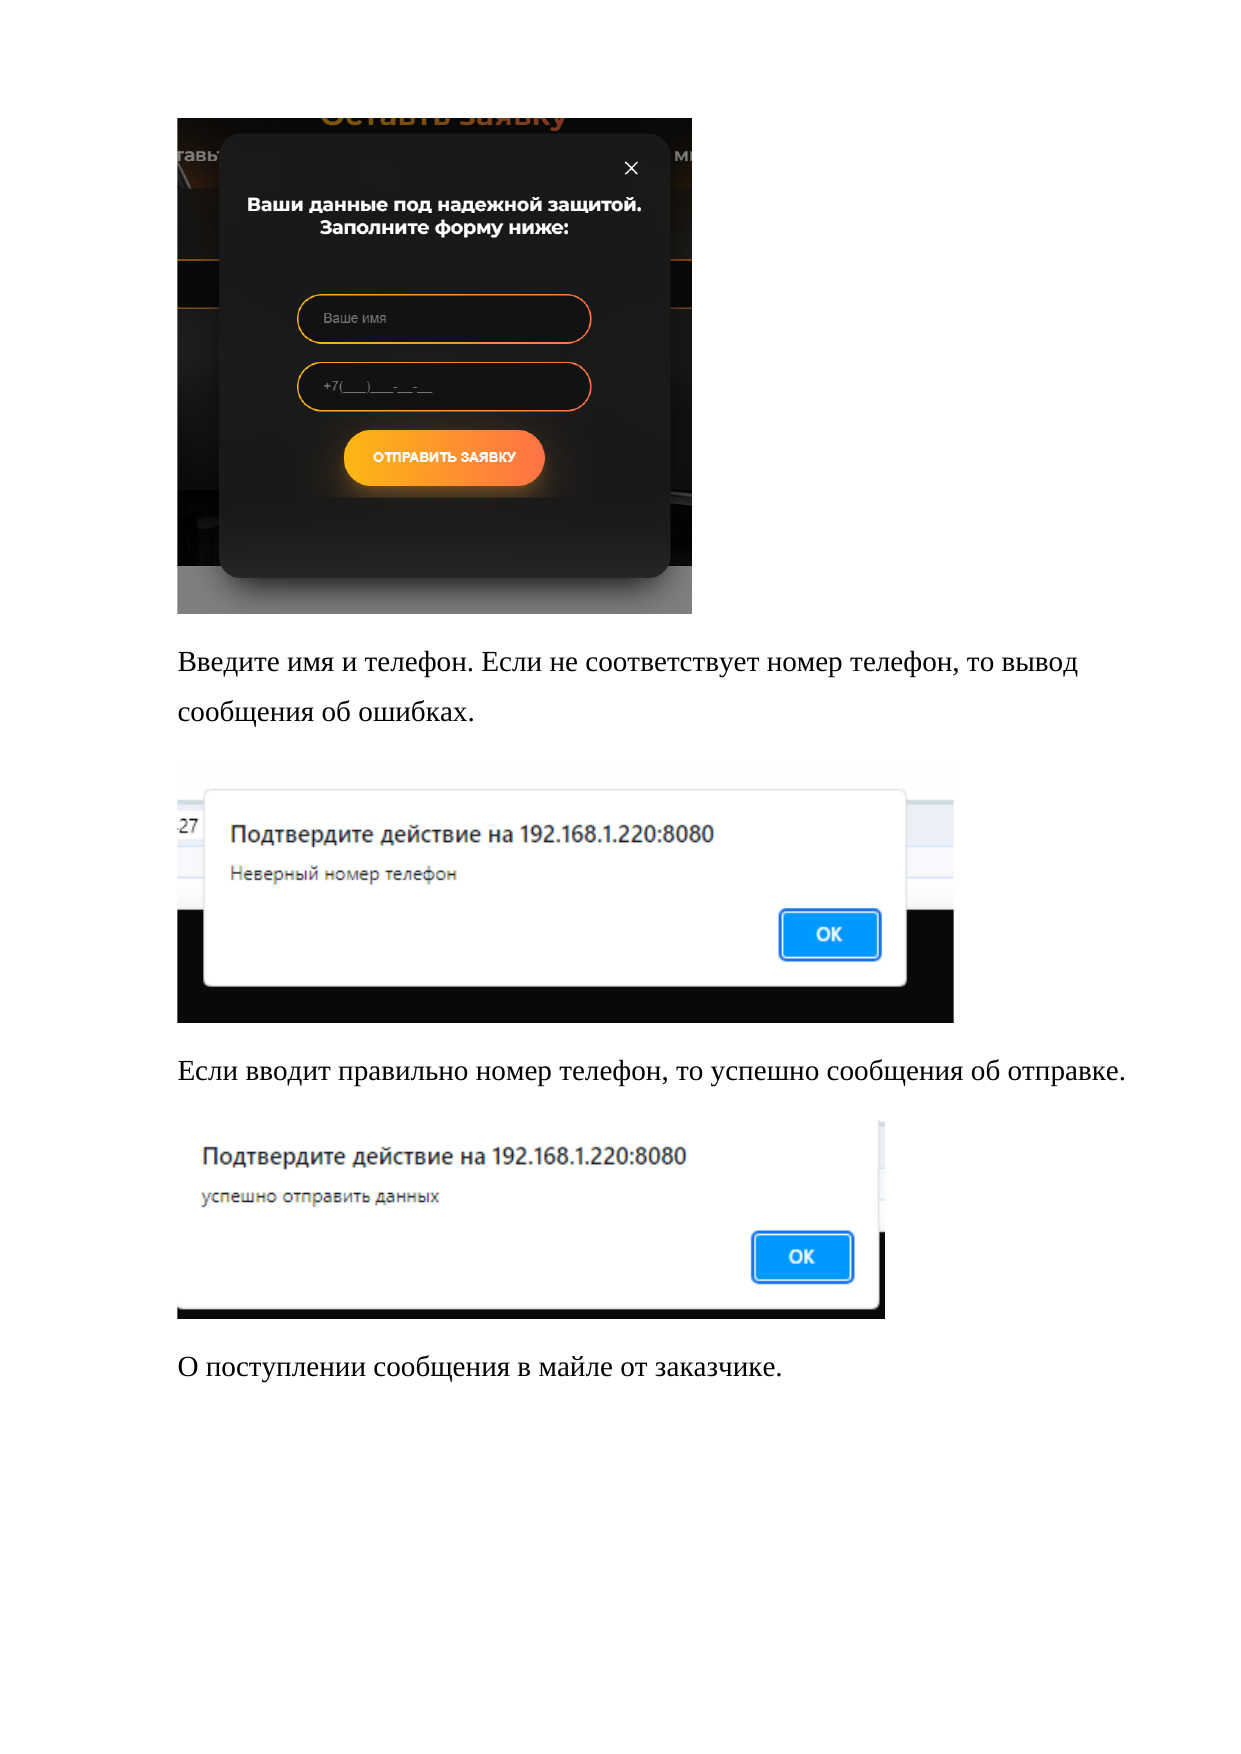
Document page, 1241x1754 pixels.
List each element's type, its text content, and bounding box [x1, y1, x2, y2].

picture [177, 1120, 885, 1319]
text Если вводит правильно номер телефон, то успешно сообщения об отправке. [177, 1053, 1181, 1086]
picture [177, 761, 954, 1023]
picture [177, 118, 692, 614]
text Введите имя и телефон. Если не соответствует номер телефон, то вывод сообщения об ошибках. [177, 644, 1181, 728]
text О поступлении сообщения в майле от заказчике. [177, 1349, 1181, 1382]
